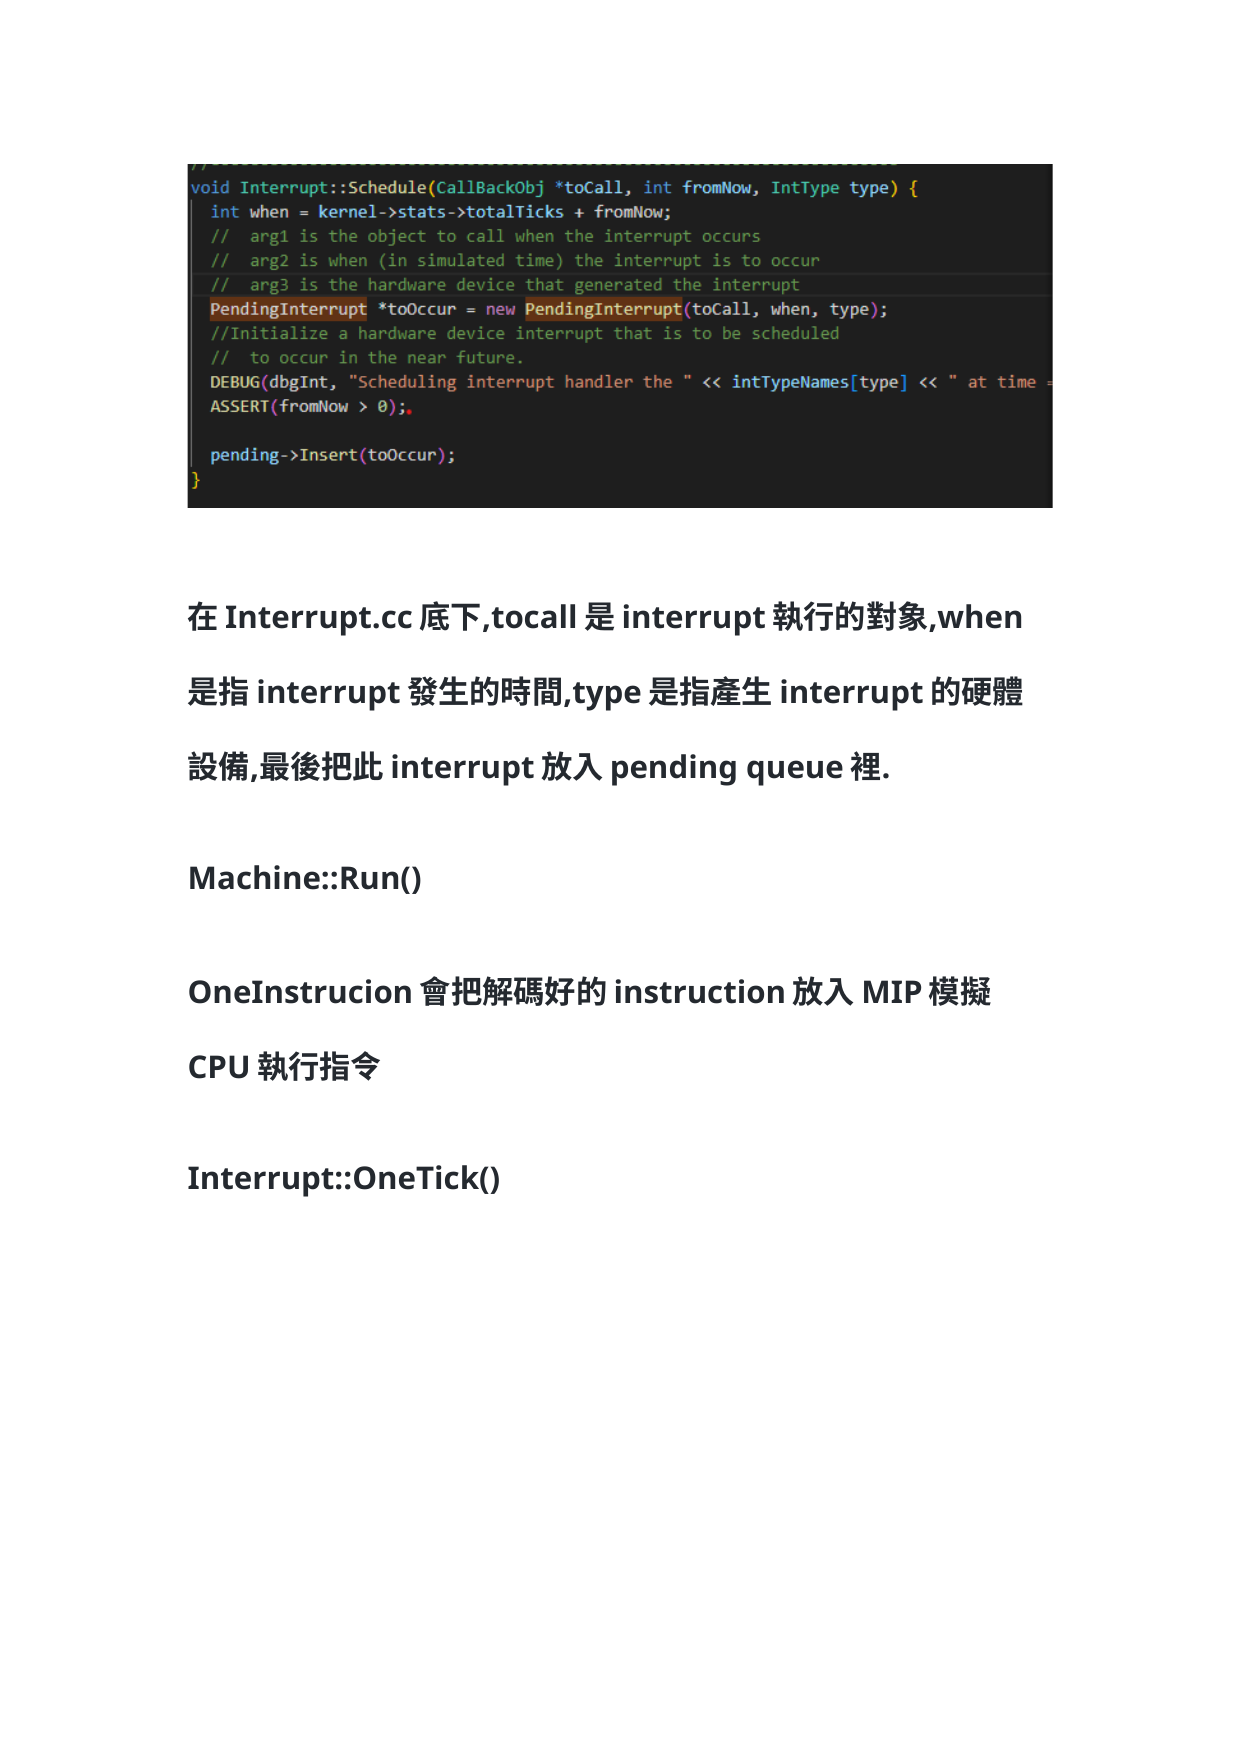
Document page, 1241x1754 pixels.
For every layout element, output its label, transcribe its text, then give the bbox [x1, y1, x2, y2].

subtitle 在Interrupt.cc底下,tocall是interrupt執行的對象,when是指interrupt發生的時間,type是指產生interrupt的硬體設備,最後把此interrupt放入pending queue裡. [187, 577, 1053, 802]
subtitle OneInstrucion會把解碼好的instruction放入MIP模擬CPU執行指令 [187, 952, 1053, 1102]
subtitle Interrupt::OneTick() [187, 1139, 1053, 1214]
picture [187, 164, 1053, 508]
subtitle Machine::Run() [187, 839, 1053, 914]
